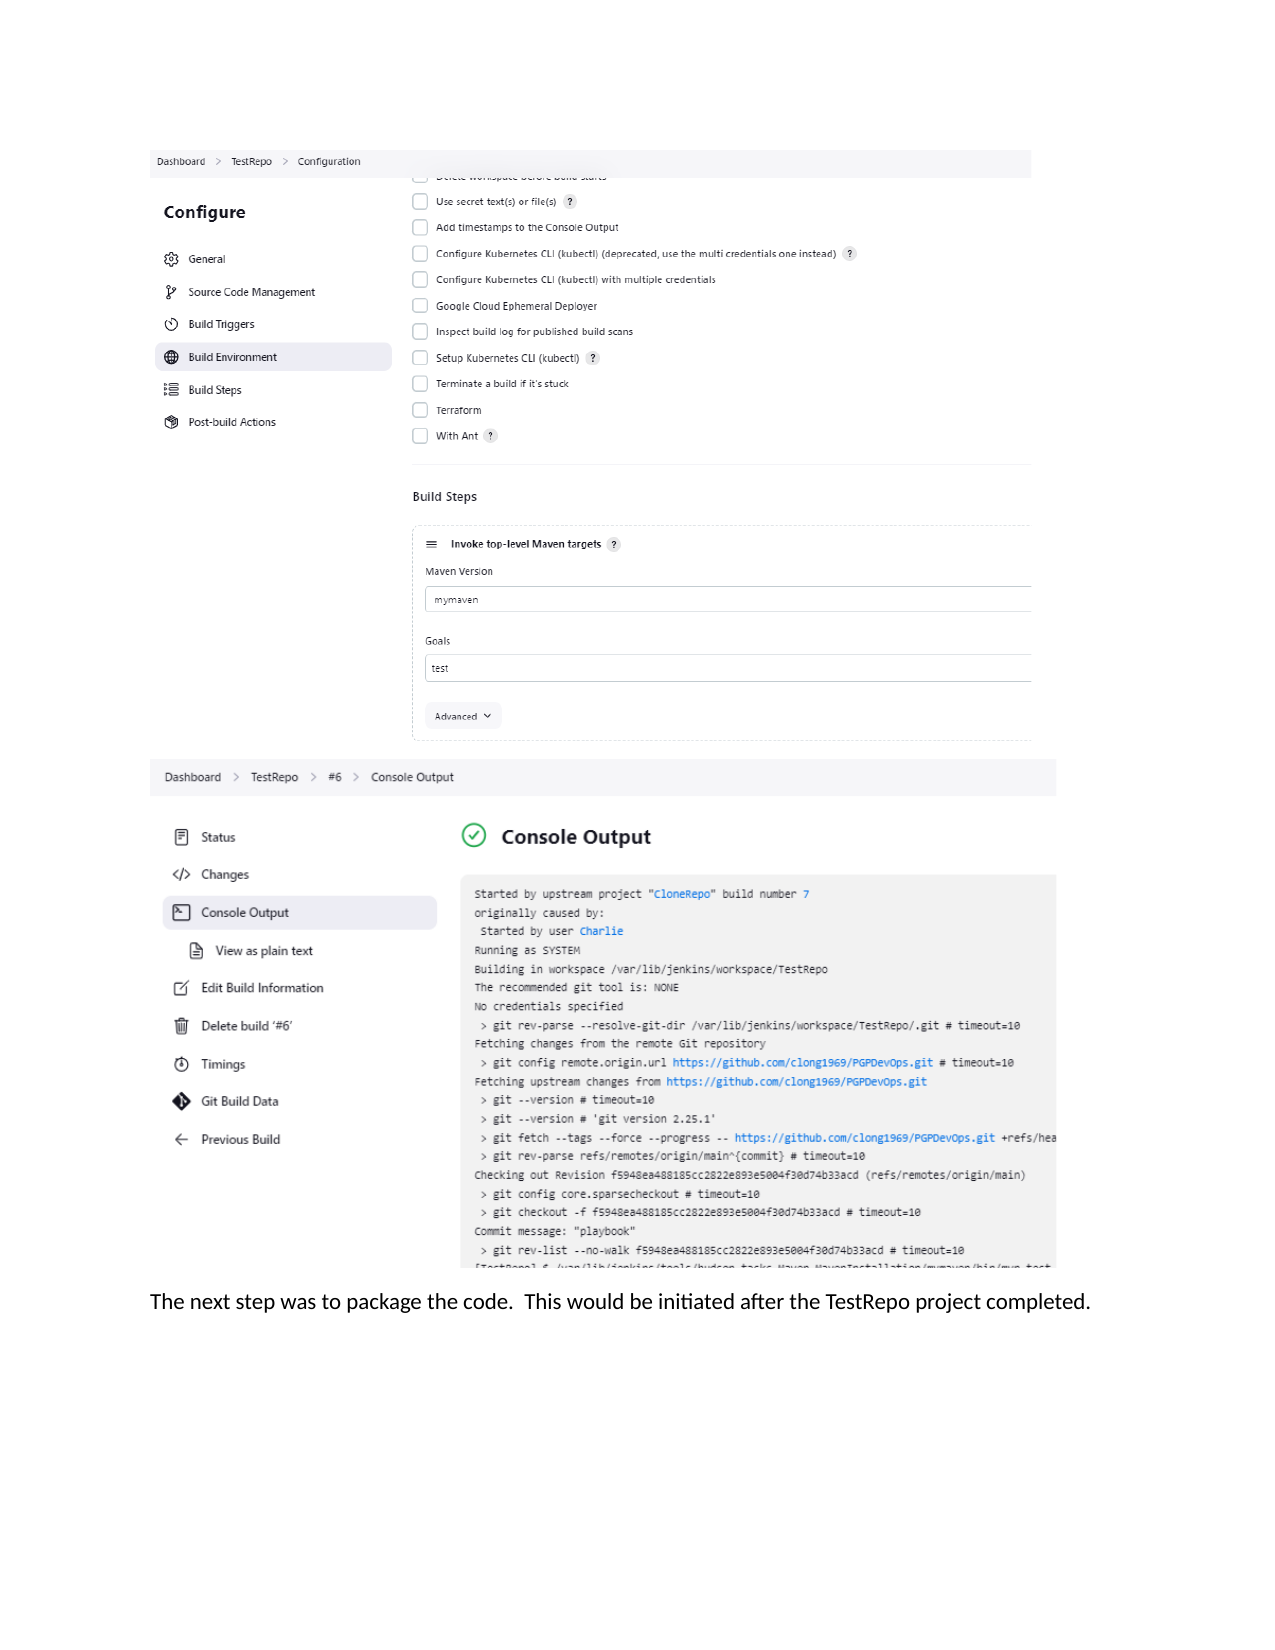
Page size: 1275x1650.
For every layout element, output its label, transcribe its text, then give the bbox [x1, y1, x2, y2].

picture [150, 150, 1032, 741]
text The next step was to package the code. This would be initiated after the TestRepo project completed. [150, 1287, 1125, 1315]
picture [150, 759, 1057, 1268]
